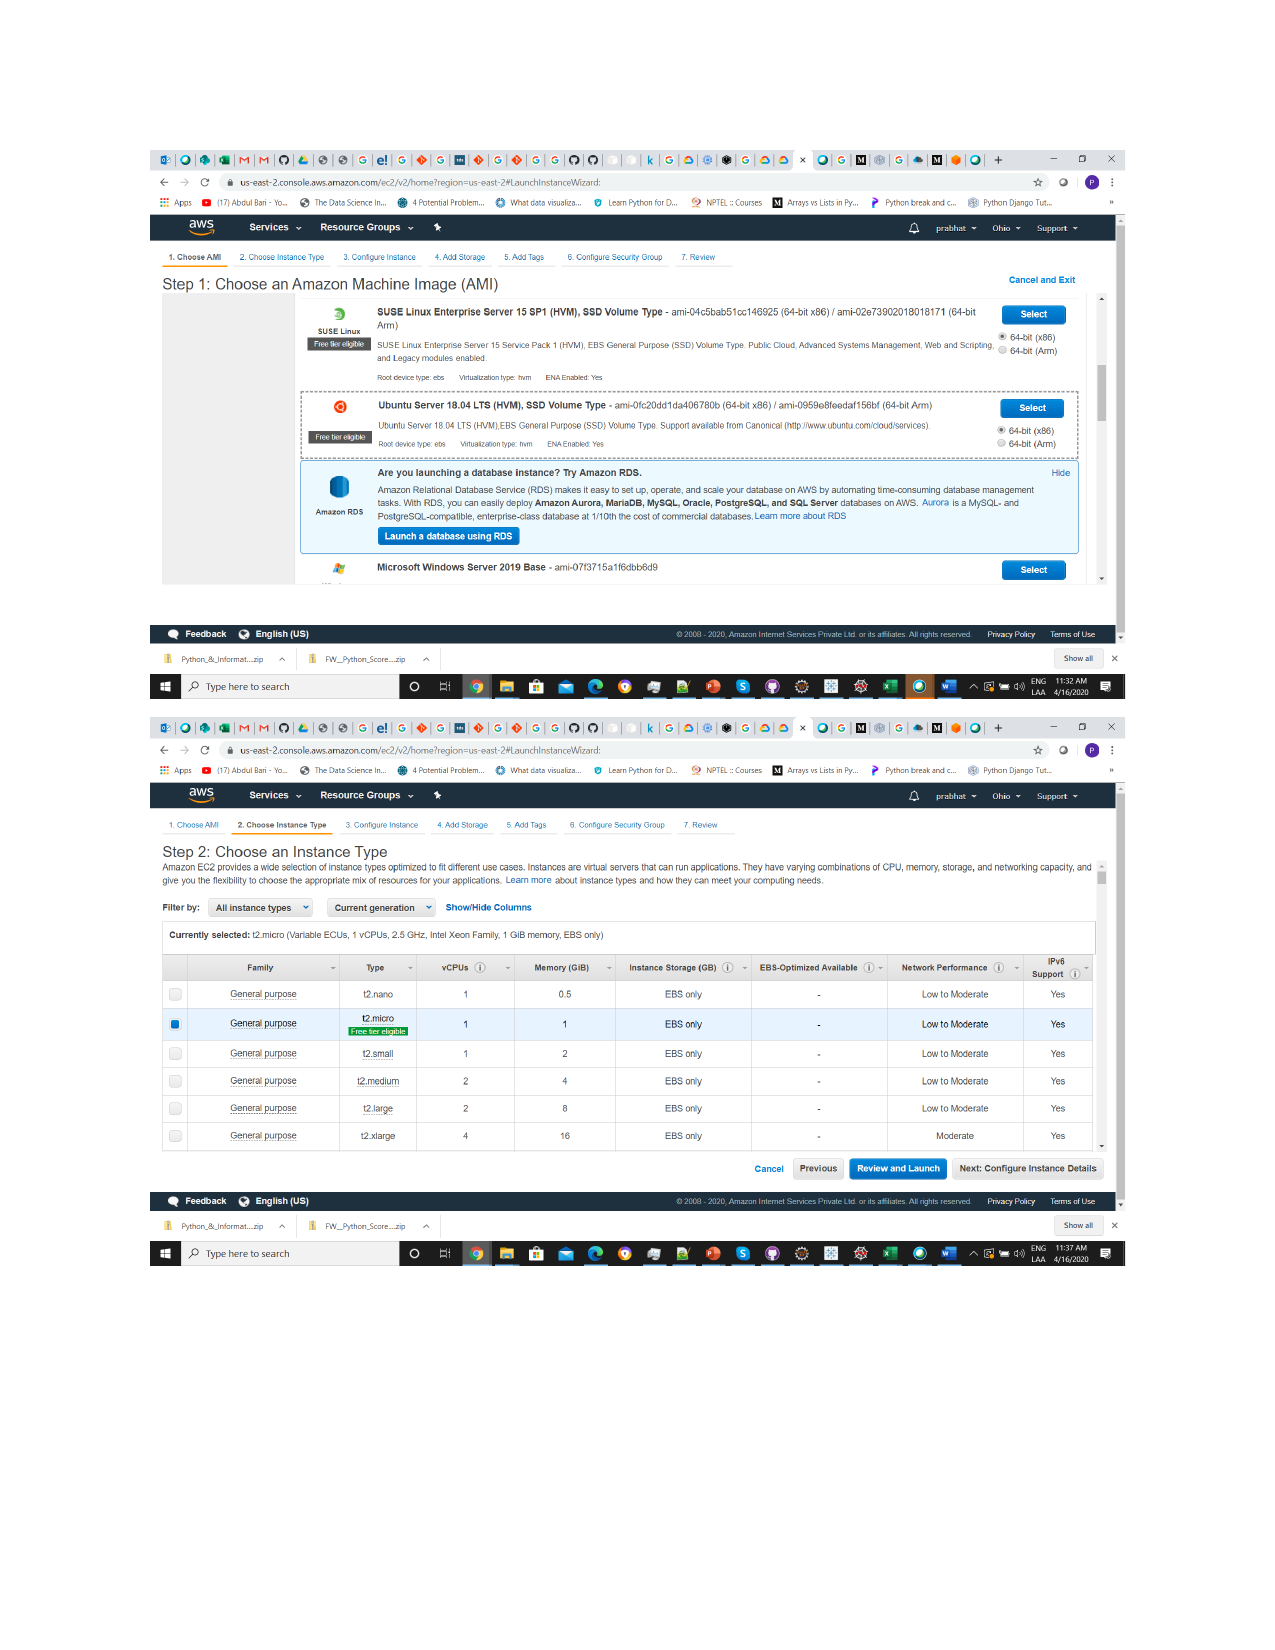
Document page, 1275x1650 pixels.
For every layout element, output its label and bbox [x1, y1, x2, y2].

picture [150, 150, 1125, 699]
picture [150, 717, 1125, 1266]
